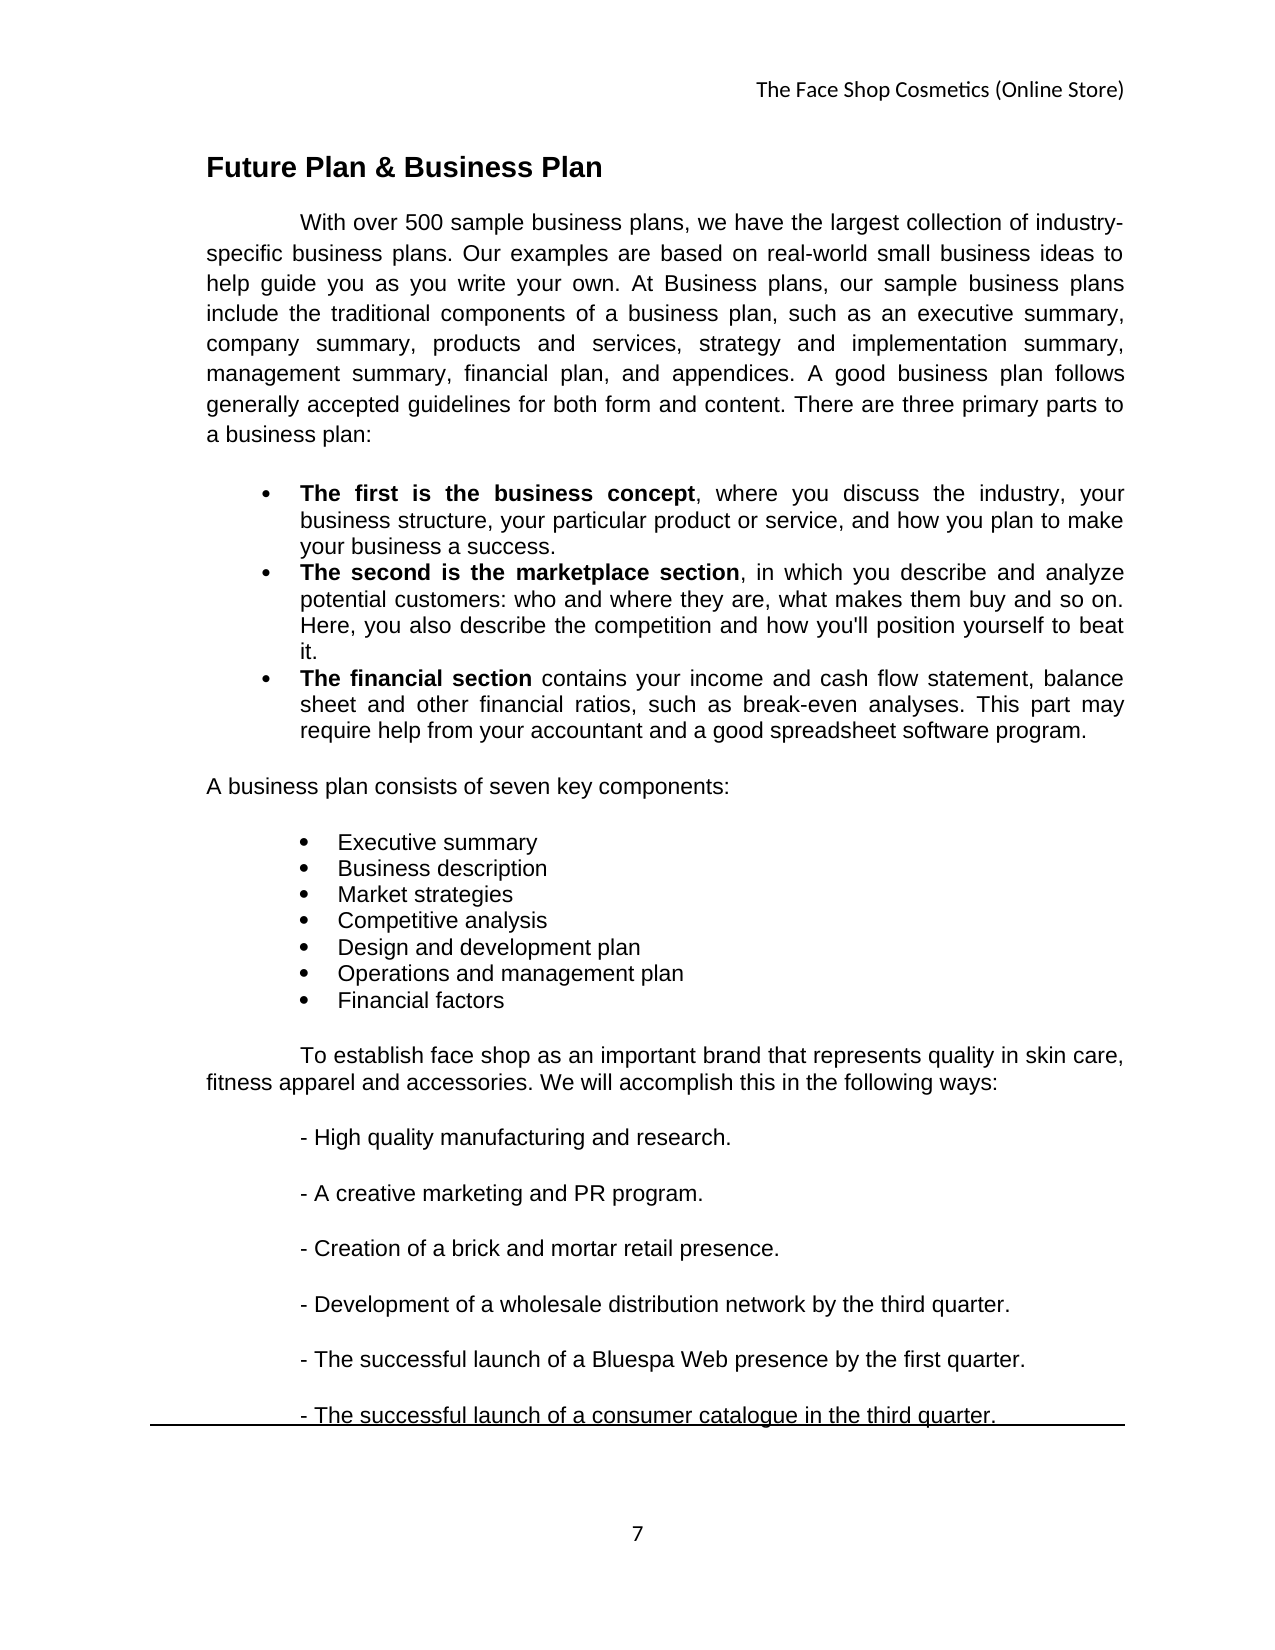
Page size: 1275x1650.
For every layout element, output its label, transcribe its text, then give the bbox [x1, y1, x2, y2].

list Business description [300, 855, 1125, 881]
text With over 500 sample business plans, we have the largest collection of industry-specific business plans. Our examples are based on real-world small business ideas to help guide you as you write your own. At Business plans, our sample business plans include the traditional components of a business plan, such as an executive summary, company summary, products and services, strategy and implementation summary, management summary, financial plan, and appendices. A good business plan follows generally accepted guidelines for both form and content. There are three primary parts to a business plan: [206, 209, 1125, 447]
text - Development of a wholesale distribution network by the third quarter. [300, 1291, 1125, 1317]
list Market strategies [300, 881, 1125, 907]
text To establish face shop as an important brand that represents quality in skin care, fitness apparel and accessories. We will accomplish this in the following ways: [206, 1042, 1125, 1095]
list Design and development plan [300, 934, 1125, 960]
text - Creation of a brick and mortar retail presence. [300, 1235, 1125, 1261]
text - A creative marketing and PR program. [300, 1179, 1125, 1206]
list Executive summary [300, 828, 1125, 855]
text - The successful launch of a Bluespa Web presence by the first quarter. [300, 1346, 1125, 1372]
list Competitive analysis [300, 907, 1125, 934]
text - High quality manufacturing and research. [300, 1124, 1125, 1150]
list The first is the business concept, where you discuss the industry, your business structure, your particular product or service, and how you plan to make your business a success. [262, 480, 1125, 559]
list The financial section contains your income and cash flow statement, balance sheet and other financial ratios, such as break-even analyses. This part may require help from your accountant and a good spreadsheet software program. [262, 665, 1125, 744]
list The second is the marketplace section, in which you describe and analyze potential customers: who and where they are, what makes them buy and so on. Here, you also describe the competition and how you'll position yourself to beat it. [262, 559, 1125, 665]
list Operations and management plan [300, 960, 1125, 987]
text - The successful launch of a consumer catalogue in the third quarter. [300, 1402, 1125, 1424]
list Financial factors [300, 987, 1125, 1013]
text Future Plan & Business Plan [206, 150, 1125, 183]
text A business plan consists of seven key components: [206, 773, 1125, 799]
